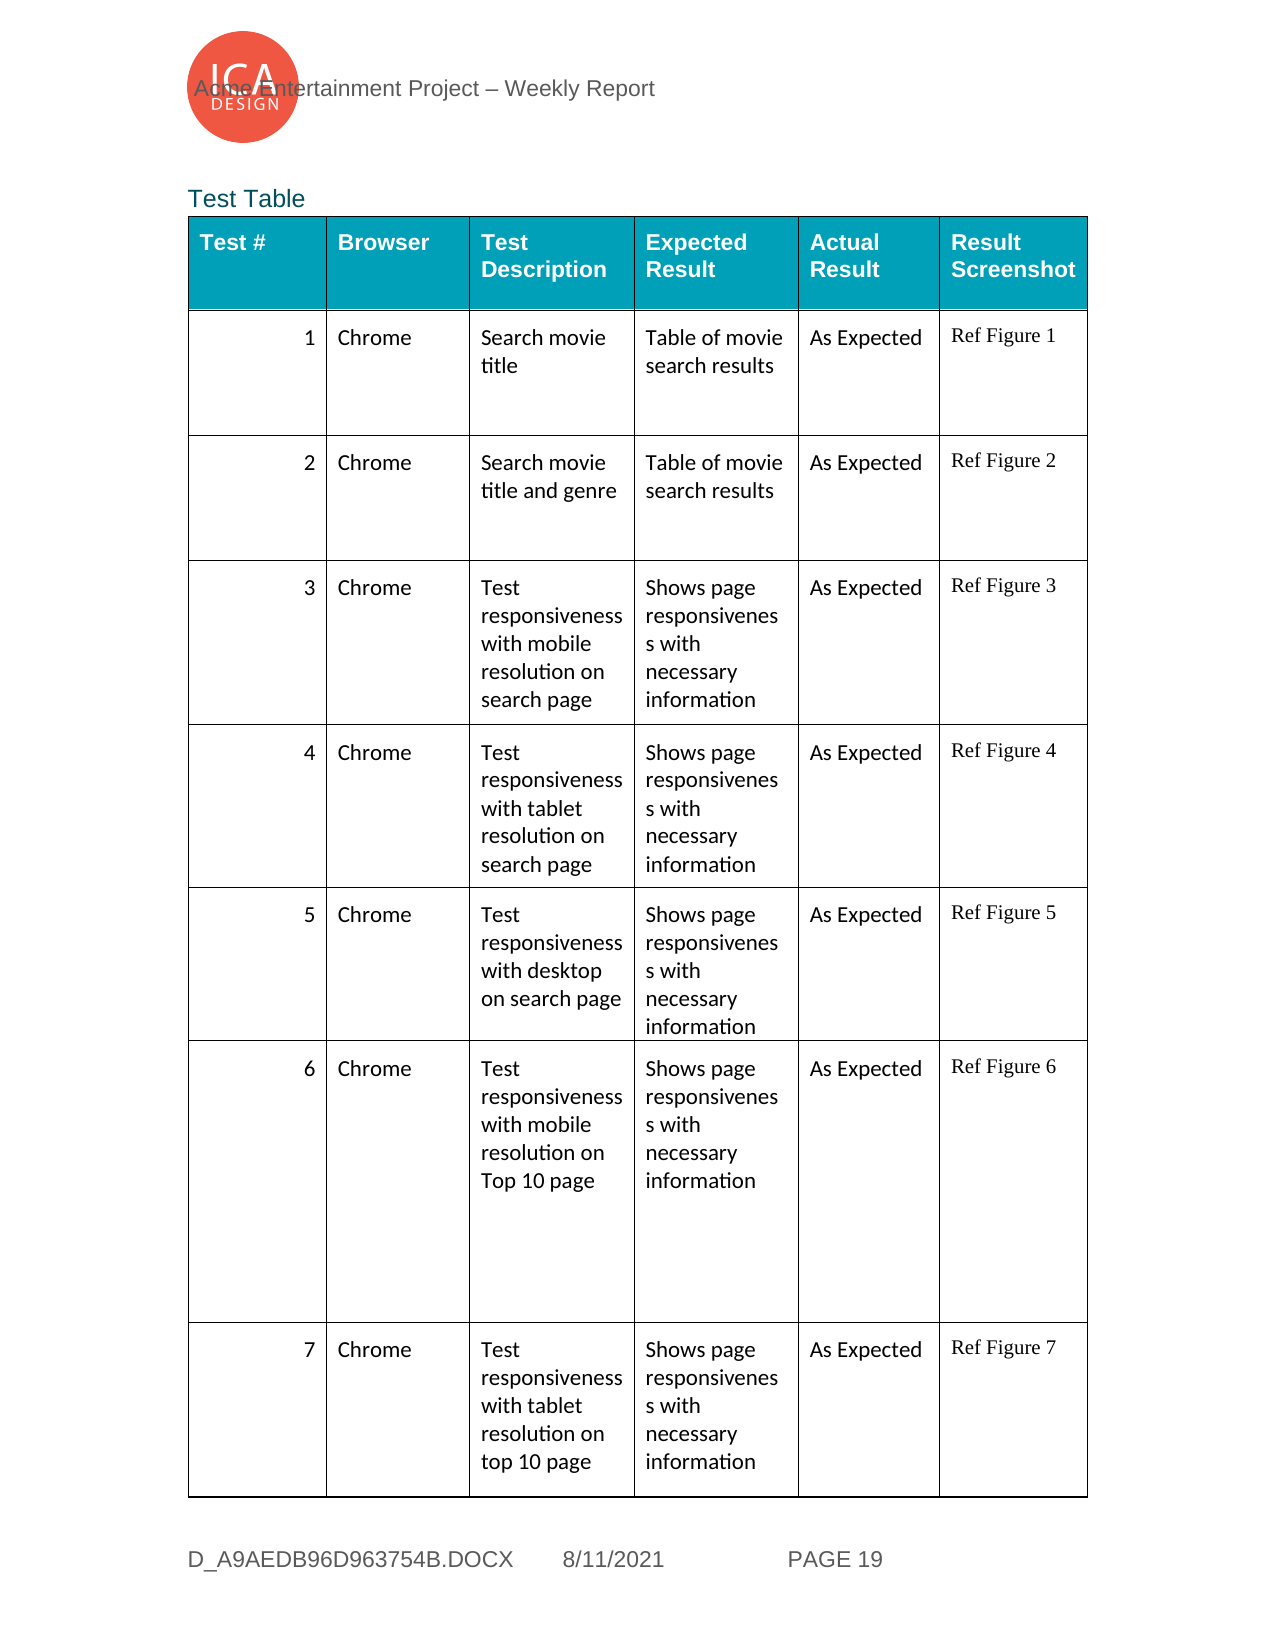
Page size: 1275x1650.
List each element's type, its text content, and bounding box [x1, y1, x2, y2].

table_cell Chrome [327, 561, 469, 724]
table_header Actual Result [799, 217, 939, 309]
table_cell As Expected [799, 888, 939, 1040]
table_cell Chrome [327, 888, 469, 1040]
table_cell 7 [189, 1323, 326, 1496]
subtitle Test Table [187, 184, 1087, 213]
table_cell As Expected [799, 436, 939, 559]
table_cell Test responsiveness with tablet resolution on search page [470, 725, 634, 887]
table_cell As Expected [799, 1323, 939, 1496]
table_cell Ref Figure 7 [940, 1323, 1087, 1496]
table_header Test # [189, 217, 326, 309]
table_cell 5 [189, 888, 326, 1040]
table_cell As Expected [799, 1041, 939, 1322]
table_cell Ref Figure 4 [940, 725, 1087, 887]
table_cell Ref Figure 5 [940, 888, 1087, 1040]
table_cell Shows page responsiveness with necessary information [635, 725, 798, 887]
table_cell 3 [189, 561, 326, 724]
table_header Result Screenshot [940, 217, 1087, 309]
table_cell As Expected [799, 561, 939, 724]
table_cell Table of movie search results [635, 311, 798, 434]
table_cell Test responsiveness with desktop on search page [470, 888, 634, 1040]
table_cell Shows page responsiveness with necessary information [635, 561, 798, 724]
picture [187, 31, 299, 143]
table_cell 4 [189, 725, 326, 887]
table_cell Shows page responsiveness with necessary information [635, 888, 798, 1040]
table_cell 2 [189, 436, 326, 559]
table_cell Chrome [327, 725, 469, 887]
table_cell Ref Figure 2 [940, 436, 1087, 559]
table_cell Chrome [327, 311, 469, 434]
table_cell Search movie title [470, 311, 634, 434]
table_cell Shows page responsiveness with necessary information [635, 1323, 798, 1496]
table_cell Ref Figure 3 [940, 561, 1087, 724]
table_header Expected Result [635, 217, 798, 309]
table_cell Ref Figure 6 [940, 1041, 1087, 1322]
table_cell Chrome [327, 436, 469, 559]
table_cell Table of movie search results [635, 436, 798, 559]
table_cell Chrome [327, 1041, 469, 1322]
table_cell Shows page responsiveness with necessary information [635, 1041, 798, 1322]
table_cell 6 [189, 1041, 326, 1322]
table_cell As Expected [799, 725, 939, 887]
table_cell Search movie title and genre [470, 436, 634, 559]
table_cell Chrome [327, 1323, 469, 1496]
table_header Browser [327, 217, 469, 309]
table_cell As Expected [799, 311, 939, 434]
table_cell Ref Figure 1 [940, 311, 1087, 434]
table_cell Test responsiveness with mobile resolution on search page [470, 561, 634, 724]
table_cell Test responsiveness with tablet resolution on top 10 page [470, 1323, 634, 1496]
table_cell Test responsiveness with mobile resolution on Top 10 page [470, 1041, 634, 1322]
table_header Test Description [470, 217, 634, 309]
table_cell 1 [189, 311, 326, 434]
